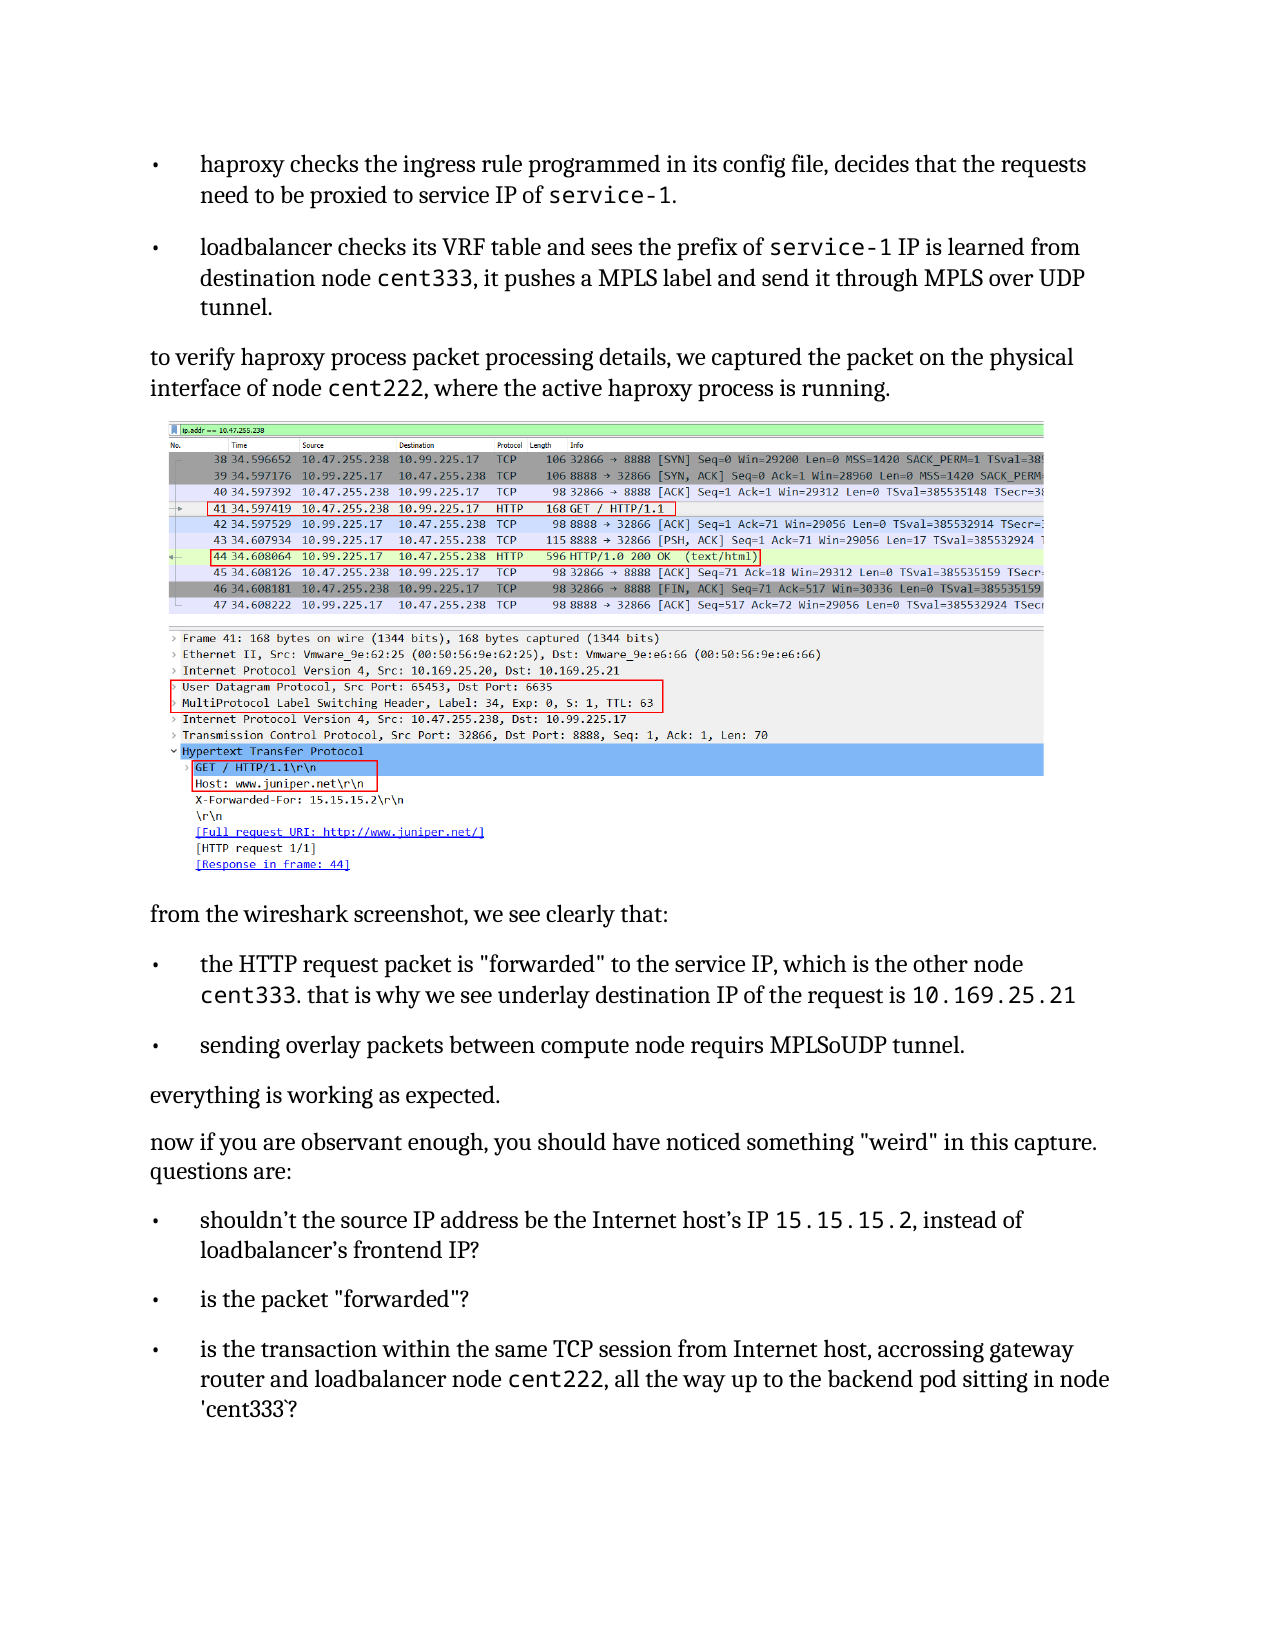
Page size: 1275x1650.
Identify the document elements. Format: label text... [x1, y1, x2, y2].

list shouldn’t the source IP address be the Internet host’s IP 15.15.15.2, instead of loadbalancer’s frontend IP? [150, 1204, 1125, 1264]
text now if you are observant enough, you should have noticed something "weird" in this capture. questions are: [150, 1128, 1125, 1186]
text everything is working as expected. [150, 1081, 1125, 1109]
list sending overlay packets between compute node requirs MPLSoUDP tunnel. [150, 1031, 1125, 1060]
picture [168, 421, 1044, 882]
list is the transaction within the same TCP session from Internet host, accrossing gateway router and loadbalancer node cent222, all the way up to the backend pod sitting in node 'cent333`? [150, 1335, 1125, 1423]
list is the packet "forwarded"? [150, 1285, 1125, 1314]
text to verify haproxy process packet processing details, we captured the packet on the physical interface of node cent222, where the active haproxy process is running. [150, 343, 1125, 403]
list the HTTP request packet is "forwarded" to the service IP, which is the other node cent333. that is why we see underlay destination IP of the request is 10.169.25.21 [150, 948, 1125, 1010]
text from the wireshark screenshot, we see clearly that: [150, 900, 1125, 929]
list haproxy checks the ingress rule programmed in its config file, decides that the requests need to be proxied to service IP of service-1. [150, 150, 1125, 210]
list loadbalancer checks its VRF table and sees the prefix of service-1 IP is learned from destination node cent333, it pushes a MPLS label and send it through MPLS over UDP tunnel. [150, 231, 1125, 322]
